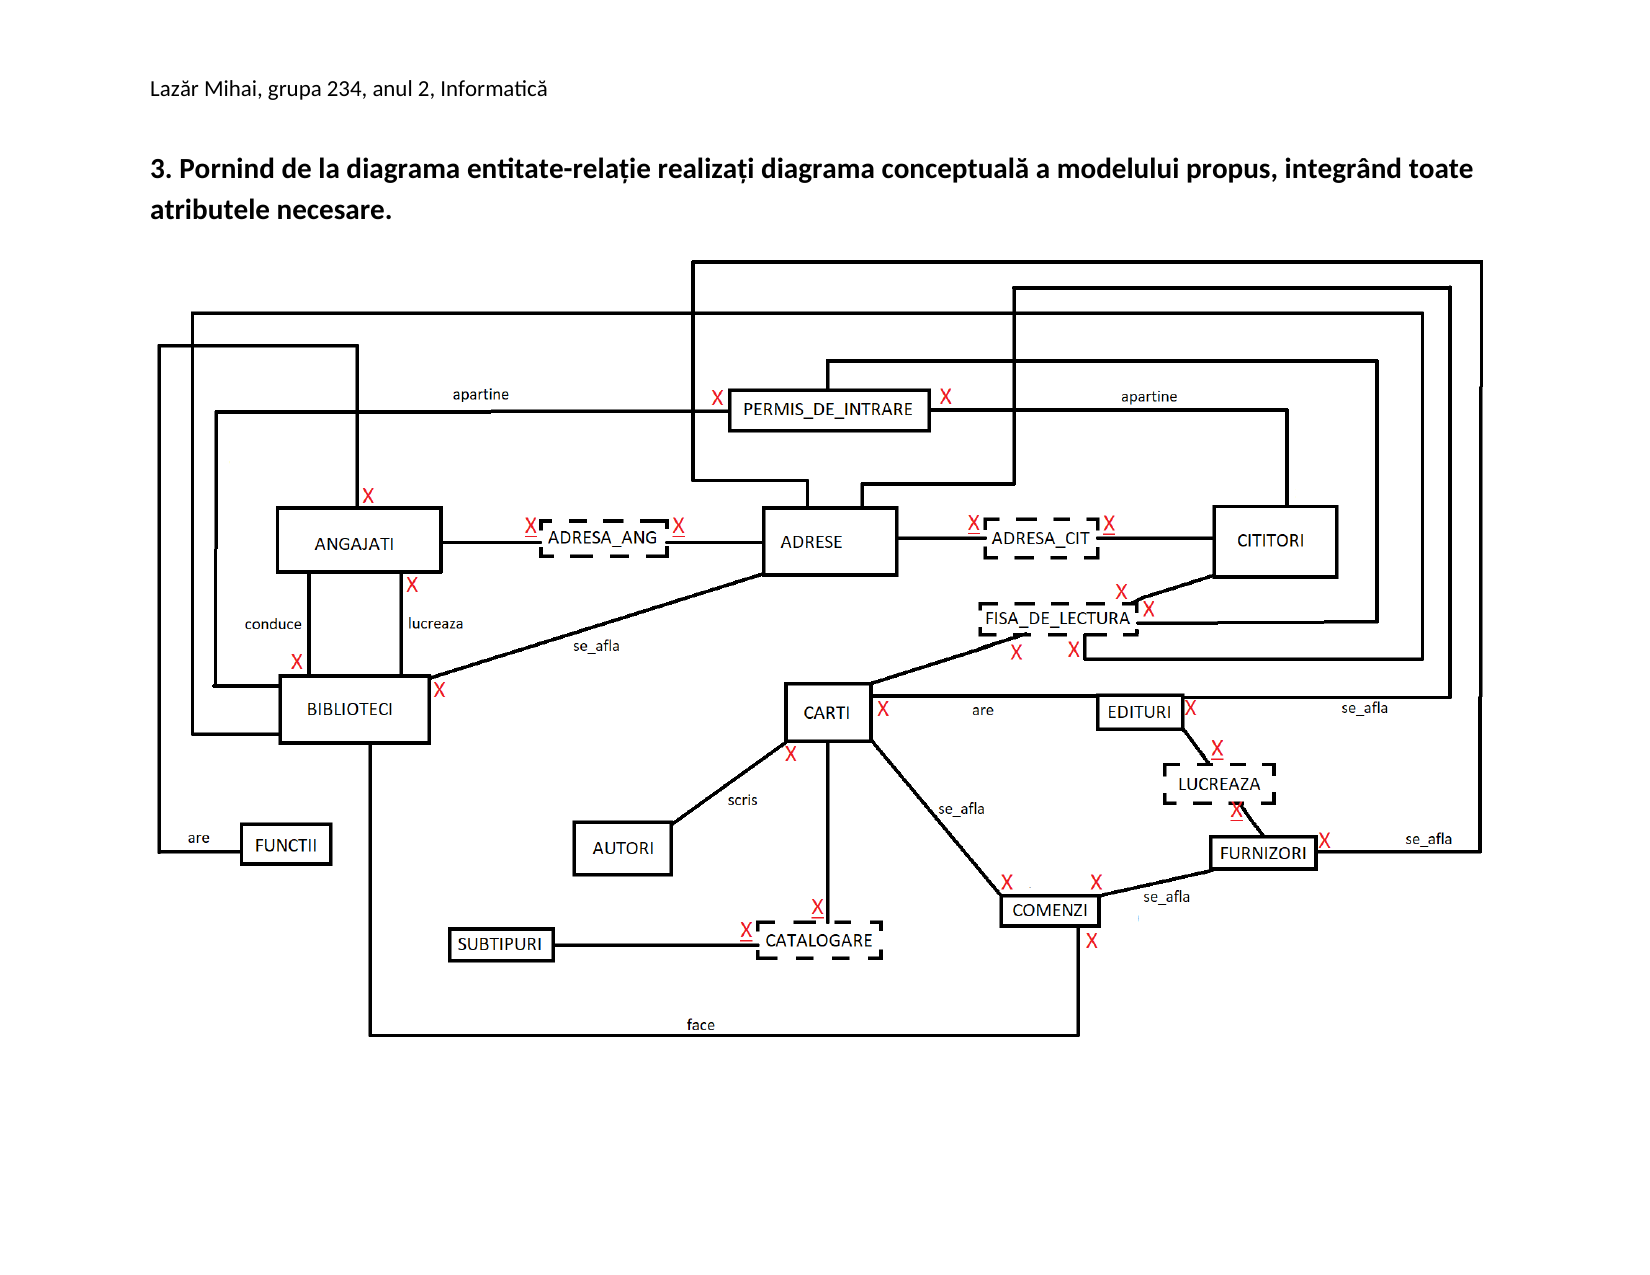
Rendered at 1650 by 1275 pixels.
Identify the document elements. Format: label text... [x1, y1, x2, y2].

text 3. Pornind de la diagrama entitate-relație realizați diagrama conceptuală a modelului propus, integrând toate atributele necesare. [150, 150, 1500, 227]
picture [150, 252, 1500, 1055]
